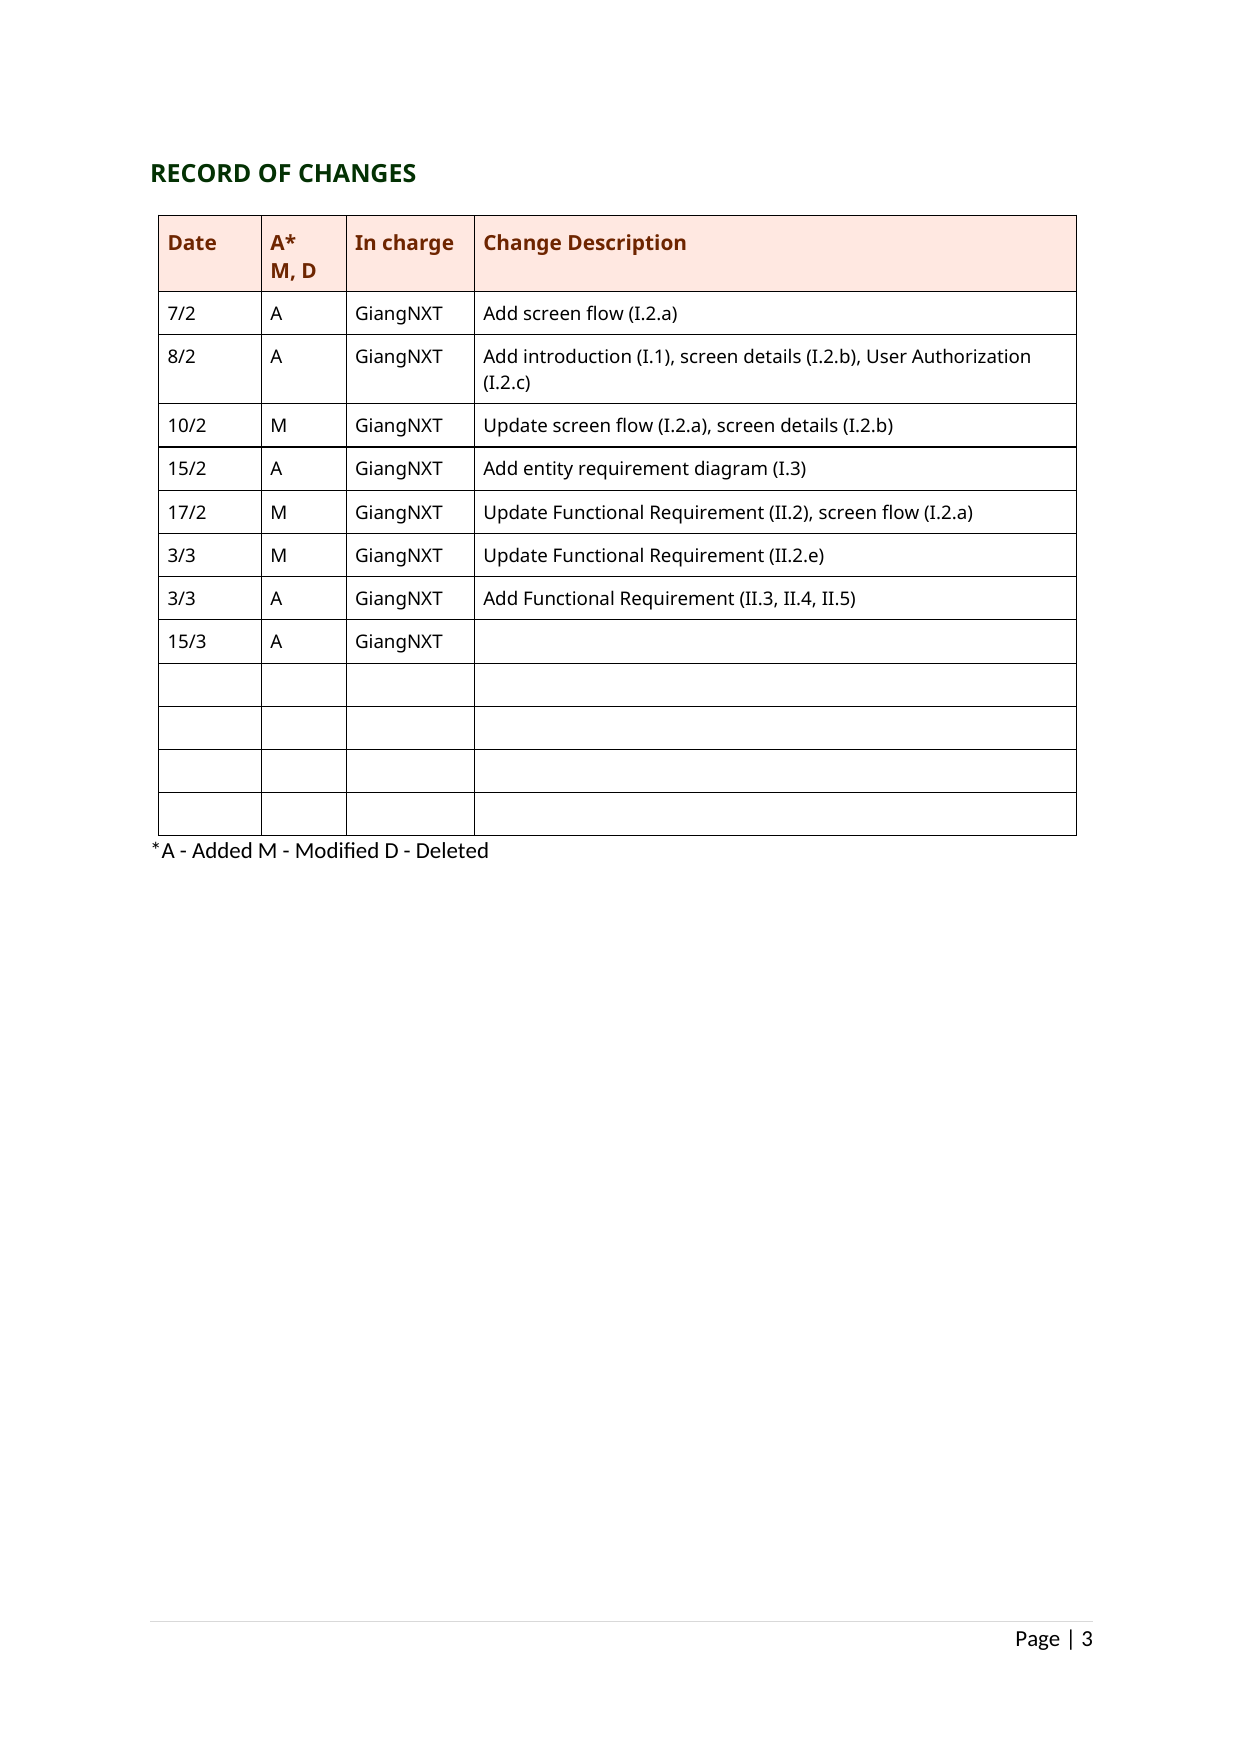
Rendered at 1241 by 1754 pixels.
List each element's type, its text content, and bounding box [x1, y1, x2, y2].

table_cell Add Functional Requirement (II.3, II.4, II.5) [475, 577, 1076, 619]
table_cell [347, 707, 474, 749]
table_cell Add entity requirement diagram (I.3) [475, 448, 1076, 489]
table_cell 7/2 [159, 292, 261, 334]
table_cell M [262, 491, 346, 533]
table_cell [347, 793, 474, 835]
table_cell GiangNXT [347, 404, 474, 446]
table_cell [347, 664, 474, 706]
table_cell 15/2 [159, 448, 261, 489]
table_cell [262, 664, 346, 706]
table_cell [159, 664, 261, 706]
table_header In charge [347, 216, 474, 291]
table_cell A [262, 620, 346, 662]
table_cell [347, 750, 474, 792]
table_cell [475, 750, 1076, 792]
table_cell GiangNXT [347, 335, 474, 403]
table_cell [475, 707, 1076, 749]
table_cell 8/2 [159, 335, 261, 403]
table_cell Add screen flow (I.2.a) [475, 292, 1076, 334]
table_cell [262, 707, 346, 749]
table_cell Update Functional Requirement (II.2.e) [475, 534, 1076, 576]
table_cell [475, 793, 1076, 835]
table_cell 15/3 [159, 620, 261, 662]
table_cell 17/2 [159, 491, 261, 533]
table_cell GiangNXT [347, 292, 474, 334]
table_cell [262, 793, 346, 835]
table_header Date [159, 216, 261, 291]
table_cell [159, 707, 261, 749]
table_cell GiangNXT [347, 577, 474, 619]
table_cell Update screen flow (I.2.a), screen details (I.2.b) [475, 404, 1076, 446]
table_cell [159, 750, 261, 792]
table_cell 3/3 [159, 577, 261, 619]
table_cell [262, 750, 346, 792]
table_cell M [262, 534, 346, 576]
table_cell 10/2 [159, 404, 261, 446]
table_cell [159, 793, 261, 835]
table_cell GiangNXT [347, 491, 474, 533]
table_cell GiangNXT [347, 448, 474, 489]
table_cell M [262, 404, 346, 446]
table_cell A [262, 448, 346, 489]
table_cell GiangNXT [347, 620, 474, 662]
text Record of changeS [150, 155, 1093, 189]
table_cell [475, 664, 1076, 706]
table_cell A [262, 335, 346, 403]
table_cell 3/3 [159, 534, 261, 576]
table_cell A [262, 292, 346, 334]
table_cell Add introduction (I.1), screen details (I.2.b), User Authorization (I.2.c) [475, 335, 1076, 403]
table_cell [475, 620, 1076, 662]
table_cell Update Functional Requirement (II.2), screen flow (I.2.a) [475, 491, 1076, 533]
text *A - Added M - Modified D - Deleted [150, 836, 1093, 864]
table_cell GiangNXT [347, 534, 474, 576]
table_header A* M, D [262, 216, 346, 291]
table_header Change Description [475, 216, 1076, 291]
table_cell A [262, 577, 346, 619]
